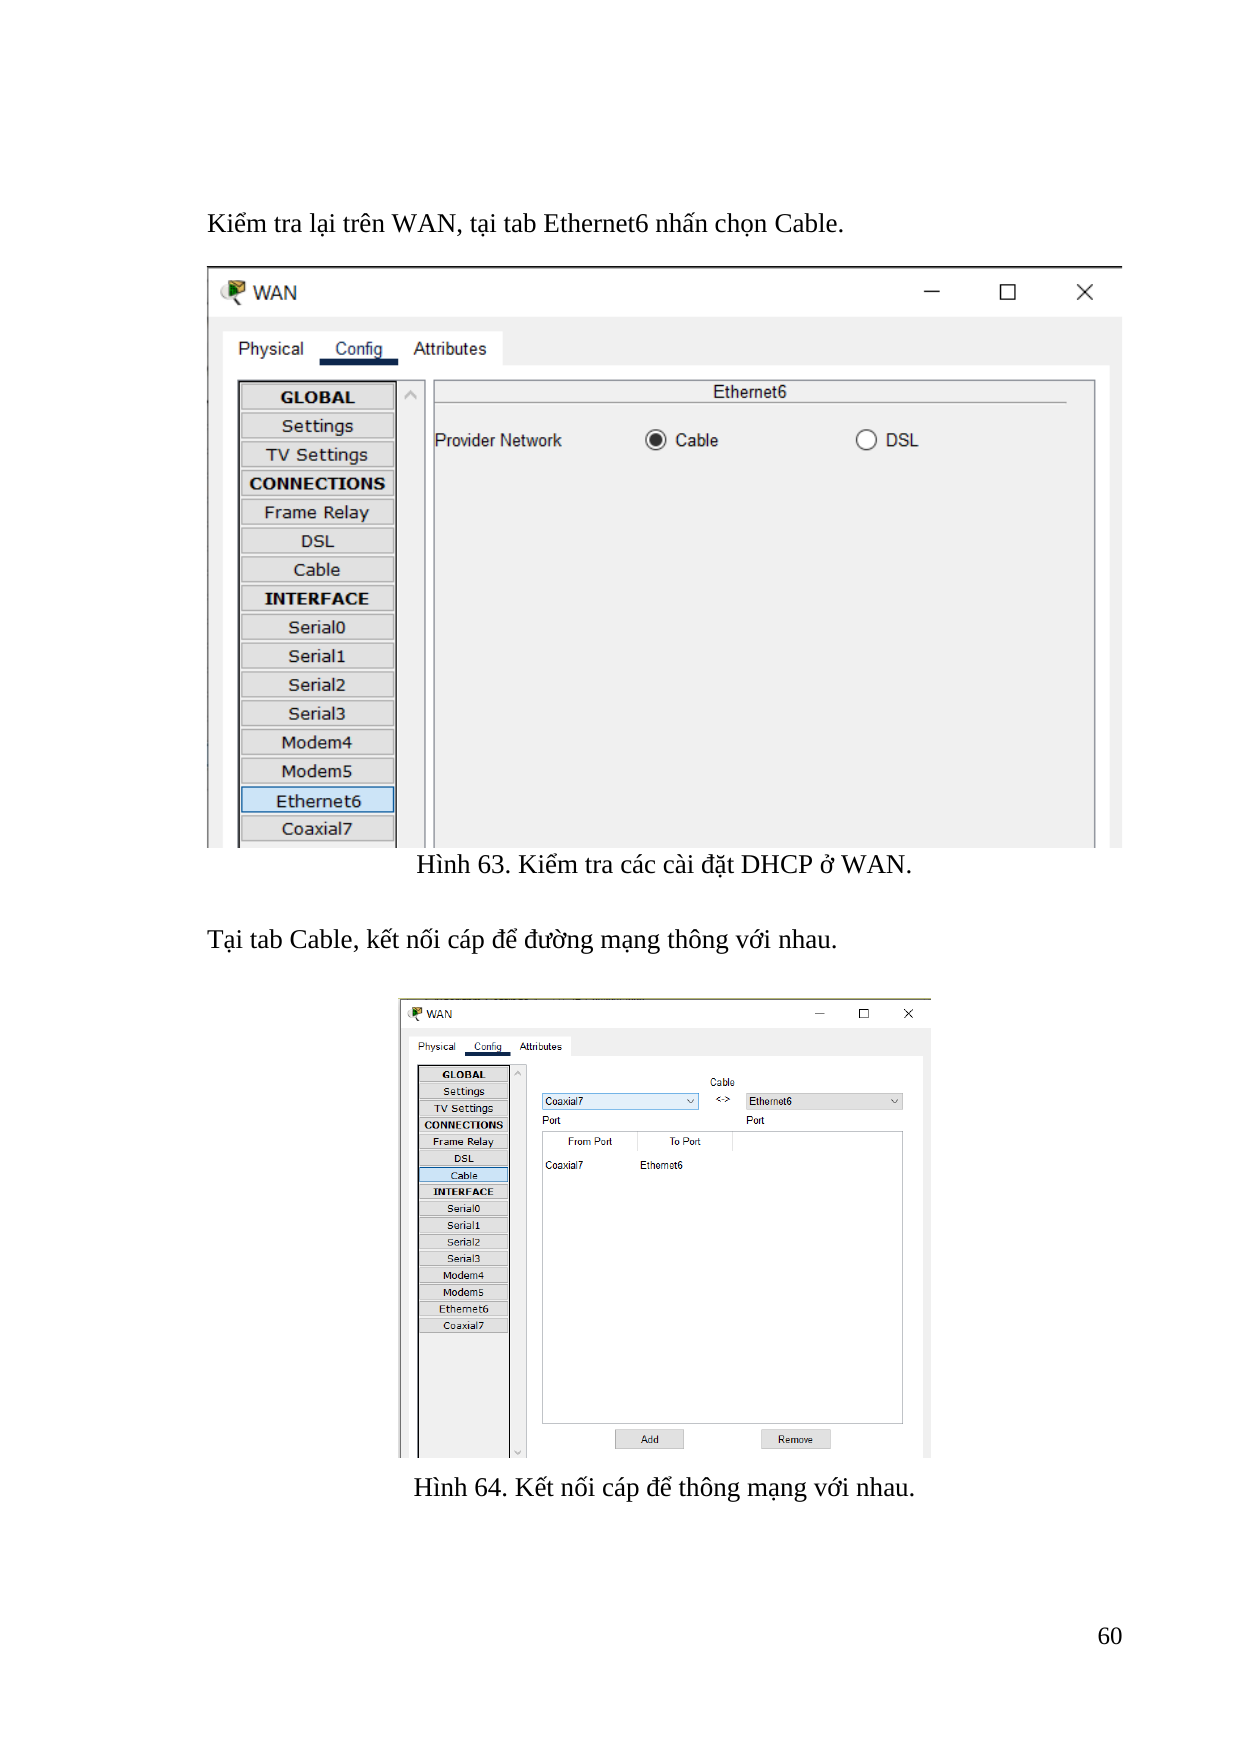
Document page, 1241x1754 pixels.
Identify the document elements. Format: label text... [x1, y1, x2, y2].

text Tại tab Cable, kết nối cáp để đường mạng thông với nhau. [207, 923, 1122, 954]
picture [398, 998, 931, 1458]
picture [206, 266, 1123, 848]
text Kiểm tra lại trên WAN, tại tab Ethernet6 nhấn chọn Cable. [207, 207, 1122, 238]
